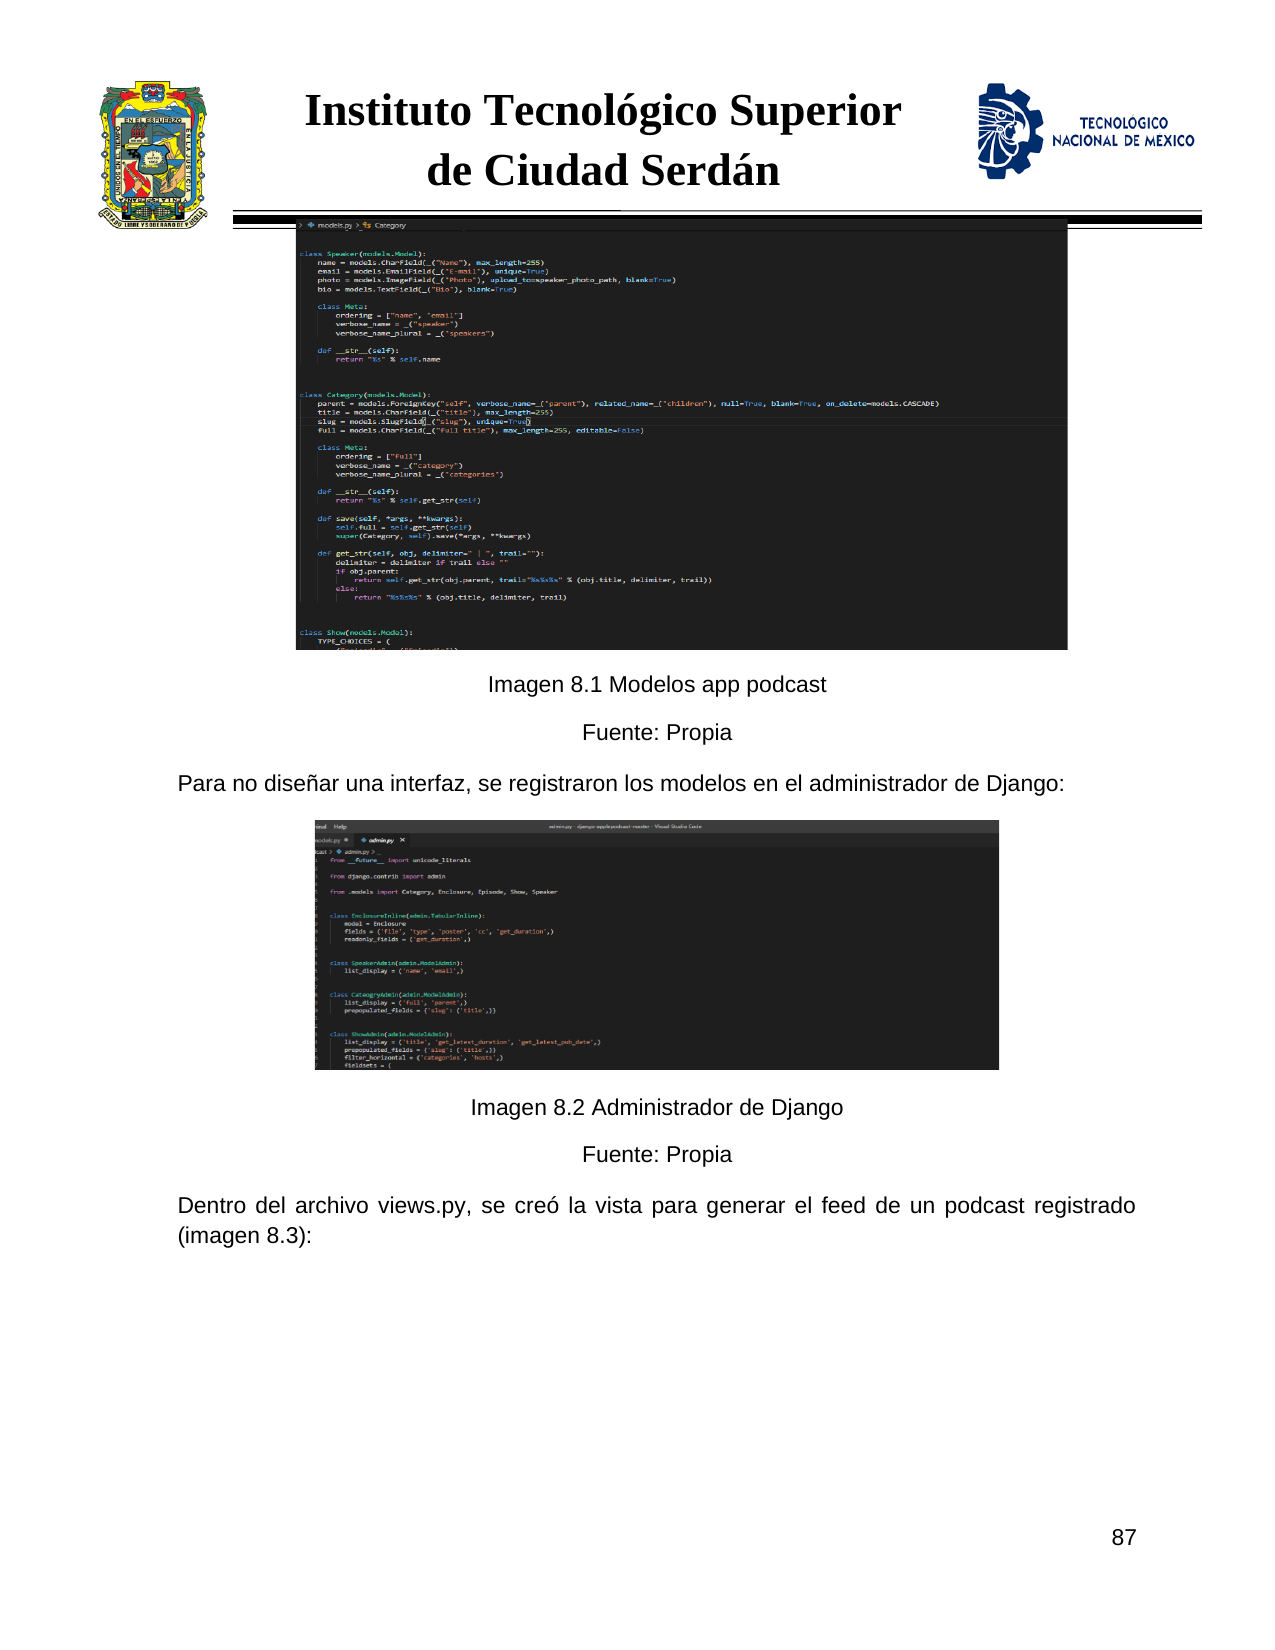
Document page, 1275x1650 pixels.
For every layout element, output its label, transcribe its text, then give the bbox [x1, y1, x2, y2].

text Fuente: Propia [177, 719, 1137, 745]
picture [968, 45, 1209, 216]
text Para no diseñar una interfaz, se registraron los modelos en el administrador de Django: [177, 770, 1137, 796]
picture [314, 820, 1000, 1070]
text Imagen 8.2 Administrador de Django [177, 1094, 1137, 1120]
picture [98, 81, 208, 229]
text Dentro del archivo views.py, se creó la vista para generar el feed de un podcast registrado (imagen 8.3): [177, 1192, 1137, 1249]
text Fuente: Propia [177, 1141, 1137, 1167]
picture [295, 219, 1068, 650]
text Imagen 8.1 Modelos app podcast [177, 671, 1137, 698]
